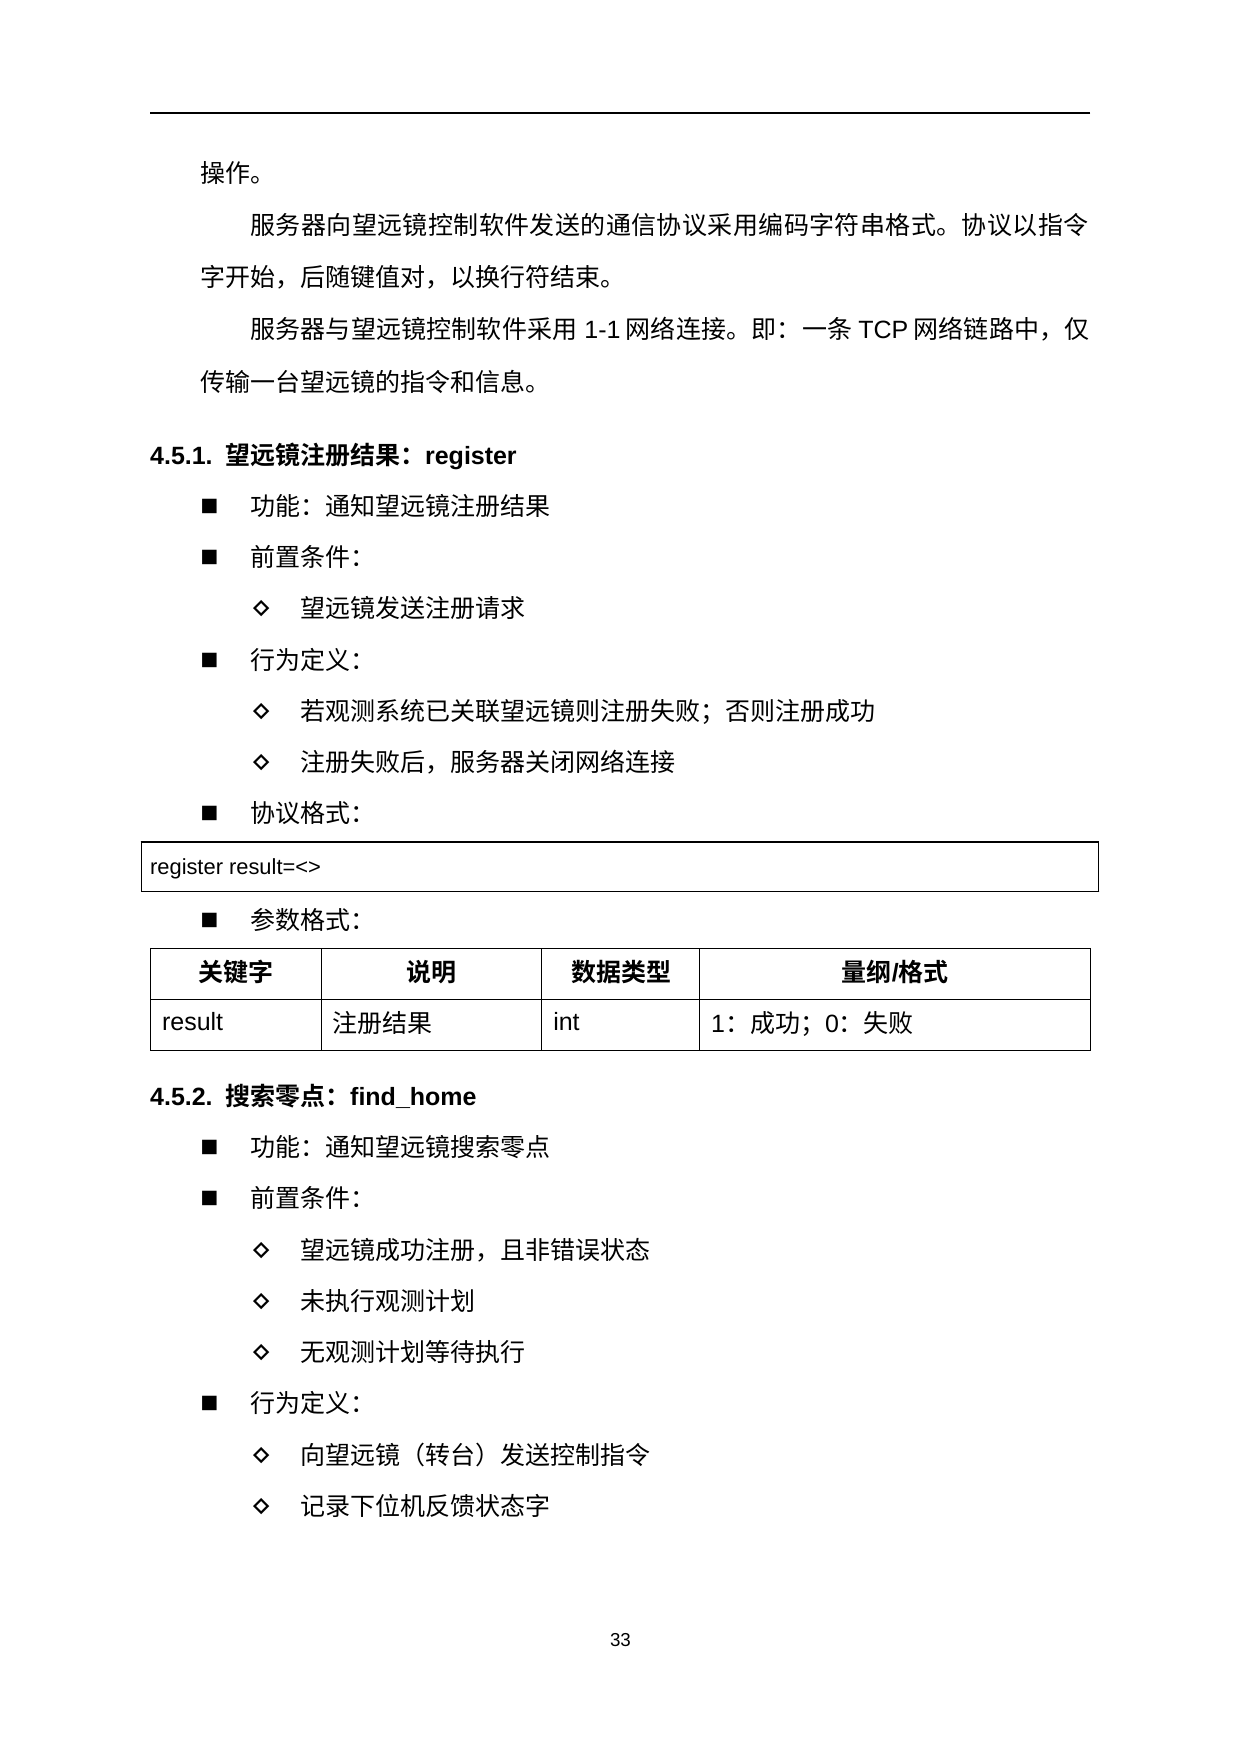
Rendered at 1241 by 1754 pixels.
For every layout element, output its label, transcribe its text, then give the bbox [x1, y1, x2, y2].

list 前置条件： [200, 534, 1090, 578]
list 功能：通知望远镜搜索零点 [200, 1124, 1090, 1168]
list 行为定义： [200, 636, 1090, 680]
list 若观测系统已关联望远镜则注册失败；否则注册成功 [250, 688, 1090, 732]
table_cell 1：成功；0：失败 [700, 1000, 1090, 1049]
list 未执行观测计划 [250, 1278, 1090, 1322]
list 协议格式： [200, 790, 1090, 834]
text 服务器与望远镜控制软件采用1-1网络连接。即：一条TCP网络链路中，仅传输一台望远镜的指令和信息。 [200, 305, 1090, 402]
list 望远镜发送注册请求 [250, 585, 1090, 629]
list 行为定义： [200, 1380, 1090, 1424]
table_header 量纲/格式 [700, 949, 1090, 999]
list 前置条件： [200, 1175, 1090, 1219]
table_header 关键字 [151, 949, 321, 999]
subtitle 望远镜注册结果：register [150, 431, 1090, 475]
subtitle 搜索零点：find_home [150, 1073, 1090, 1117]
table_cell result [151, 1000, 321, 1049]
list 无观测计划等待执行 [250, 1329, 1090, 1373]
list 注册失败后，服务器关闭网络连接 [250, 739, 1090, 783]
list 记录下位机反馈状态字 [250, 1483, 1090, 1527]
table_header 说明 [322, 949, 541, 999]
list 参数格式： [200, 897, 1090, 941]
text register result=<> [142, 843, 1098, 891]
list 向望远镜（转台）发送控制指令 [250, 1431, 1090, 1475]
table_header 数据类型 [542, 949, 699, 999]
table_cell int [542, 1000, 699, 1049]
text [200, 150, 1090, 194]
list 功能：通知望远镜注册结果 [200, 483, 1090, 527]
list 望远镜成功注册，且非错误状态 [250, 1226, 1090, 1270]
table_cell 注册结果 [322, 1000, 541, 1049]
text 服务器向望远镜控制软件发送的通信协议采用编码字符串格式。协议以指令字开始，后随键值对，以换行符结束。 [200, 201, 1090, 298]
